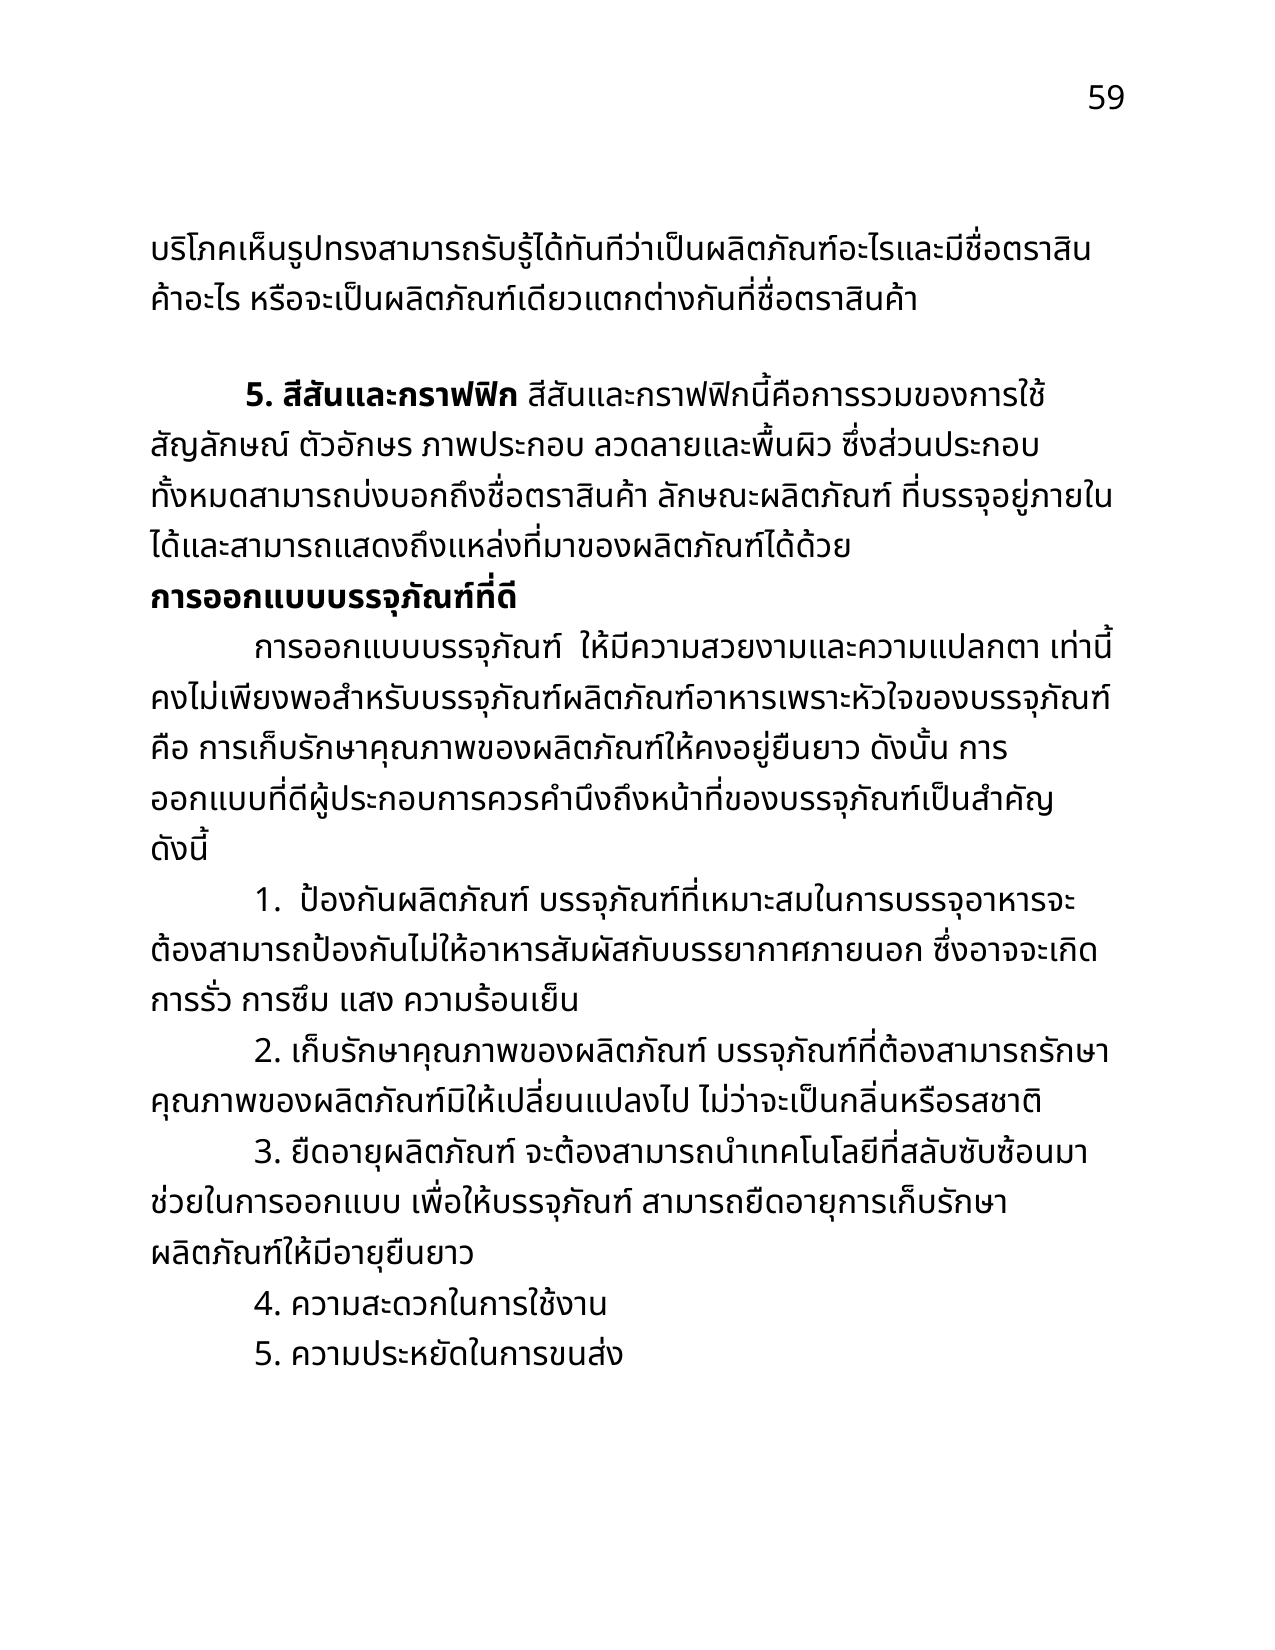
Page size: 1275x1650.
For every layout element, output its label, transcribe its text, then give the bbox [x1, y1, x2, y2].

text 5. สีสันและกราฟฟิก สีสันและกราฟฟิกนี้คือการรวมของการใช้สัญลักษณ์ ตัวอักษร ภาพประกอบ ลวดลายและพื้นผิว ซึ่งส่วนประกอบทั้งหมดสามารถบ่งบอกถึงชื่อตราสินค้า ลักษณะผลิตภัณฑ์ ที่บรรจุอยู่ภายในได้และสามารถแสดงถึงแหล่งที่มาของผลิตภัณฑ์ได้ด้วย [150, 371, 1125, 573]
text 1. ป้องกันผลิตภัณฑ์ บรรจุภัณฑ์ที่เหมาะสมในการบรรจุอาหารจะต้องสามารถป้องกันไม่ให้อาหารสัมผัสกับบรรยากาศภายนอก ซึ่งอาจจะเกิดการรั่ว การซึม แสง ความร้อนเย็น [150, 875, 1125, 1027]
text การออกแบบบรรจุภัณฑ์ที่ดี [150, 573, 1125, 623]
text 4. ความสะดวกในการใช้งาน [150, 1279, 1125, 1330]
text 3. ยืดอายุผลิตภัณฑ์ จะต้องสามารถนำเทคโนโลยีที่สลับซับซ้อนมาช่วยในการออกแบบ เพื่อให้บรรจุภัณฑ์ สามารถยืดอายุการเก็บรักษาผลิตภัณฑ์ให้มีอายุยืนยาว [150, 1128, 1125, 1279]
text 5. ความประหยัดในการขนส่ง [150, 1330, 1125, 1381]
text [150, 224, 1125, 325]
text การออกแบบบรรจุภัณฑ์ ให้มีความสวยงามและความแปลกตา เท่านี้คงไม่เพียงพอสำหรับบรรจุภัณฑ์ผลิตภัณฑ์อาหารเพราะหัวใจของบรรจุภัณฑ์ คือ การเก็บรักษาคุณภาพของผลิตภัณฑ์ให้คงอยู่ยืนยาว ดังนั้น การออกแบบที่ดีผู้ประกอบการควรคำนึงถึงหน้าที่ของบรรจุภัณฑ์เป็นสำคัญ ดังนี้ [150, 623, 1125, 875]
text 2. เก็บรักษาคุณภาพของผลิตภัณฑ์ บรรจุภัณฑ์ที่ต้องสามารถรักษาคุณภาพของผลิตภัณฑ์มิให้เปลี่ยนแปลงไป ไม่ว่าจะเป็นกลิ่นหรือรสชาติ [150, 1027, 1125, 1128]
